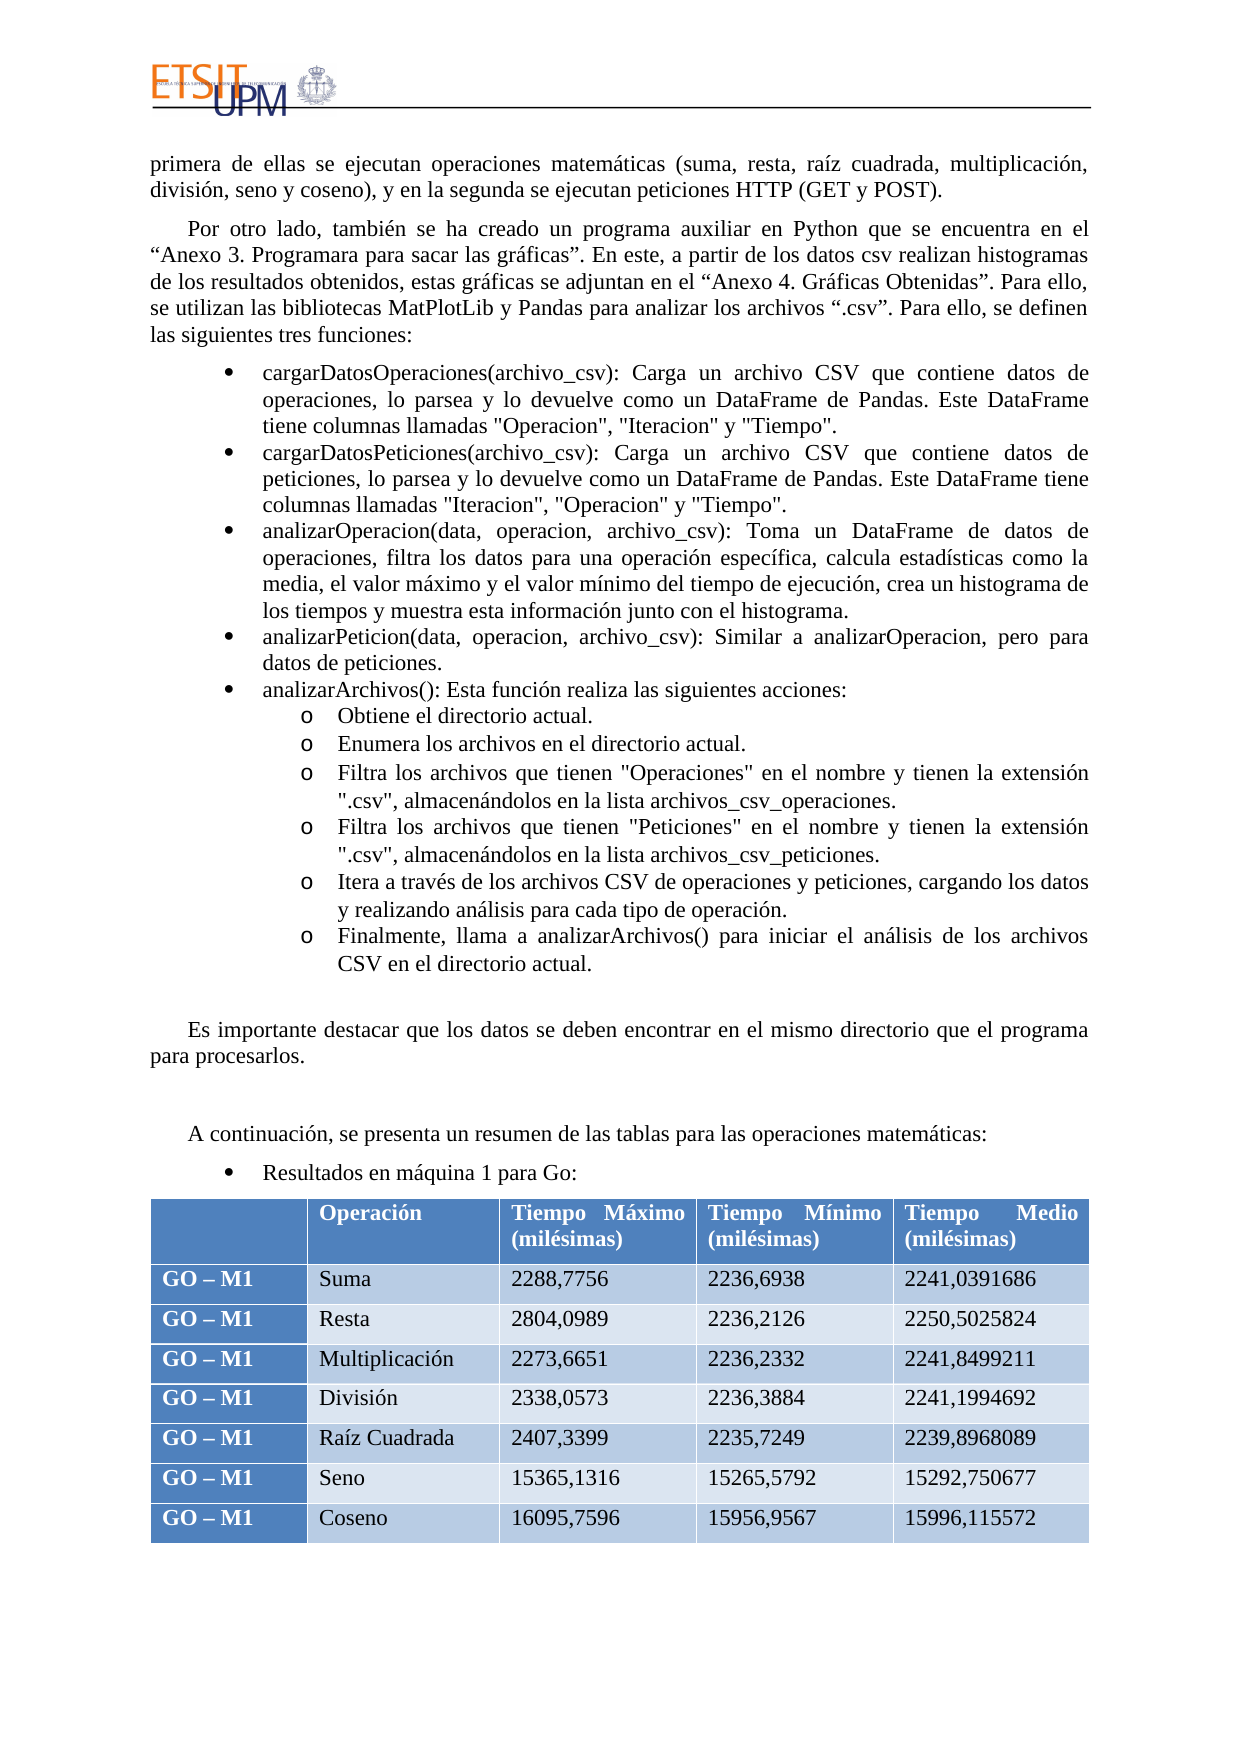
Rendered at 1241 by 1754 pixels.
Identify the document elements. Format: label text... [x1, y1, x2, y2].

table_header Operación [308, 1199, 499, 1264]
table_header Tiempo Mínimo (milésimas) [697, 1199, 893, 1264]
table_cell 15996,115572 [894, 1504, 1089, 1543]
table_cell Seno [308, 1464, 499, 1503]
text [150, 150, 1090, 203]
table_cell 2236,2126 [697, 1305, 893, 1343]
table_cell 2236,3884 [697, 1385, 893, 1423]
table_cell GO – M1 [151, 1345, 307, 1383]
table_cell 2250,5025824 [894, 1305, 1089, 1343]
table_cell Suma [308, 1265, 499, 1304]
table_cell División [308, 1385, 499, 1423]
table_cell 15292,750677 [894, 1464, 1089, 1503]
list Filtra los archivos que tienen "Operaciones" en el nombre y tienen la extensión ".csv", almacenándolos en la lista archivos_csv_operaciones. [300, 758, 1090, 813]
list analizarArchivos(): Esta función realiza las siguientes acciones: [225, 676, 1090, 702]
table_cell GO – M1 [151, 1464, 307, 1503]
table_cell 2288,7756 [500, 1265, 696, 1304]
list cargarDatosOperaciones(archivo_csv): Carga un archivo CSV que contiene datos de operaciones, lo parsea y lo devuelve como un DataFrame de Pandas. Este DataFrame tiene columnas llamadas "Operacion", "Iteracion" y "Tiempo". [225, 359, 1090, 438]
list Itera a través de los archivos CSV de operaciones y peticiones, cargando los datos y realizando análisis para cada tipo de operación. [300, 868, 1090, 922]
table_cell 2338,0573 [500, 1385, 696, 1423]
table_cell 2407,3399 [500, 1424, 696, 1463]
table_cell GO – M1 [151, 1385, 307, 1423]
table_cell Resta [308, 1305, 499, 1343]
table_cell GO – M1 [151, 1265, 307, 1304]
table_cell 2241,1994692 [894, 1385, 1089, 1423]
picture [151, 63, 338, 117]
table_cell 2236,2332 [697, 1345, 893, 1383]
table_cell 2804,0989 [500, 1305, 696, 1343]
table_header Tiempo Medio (milésimas) [894, 1199, 1089, 1264]
table_cell 2241,0391686 [894, 1265, 1089, 1304]
list analizarPeticion(data, operacion, archivo_csv): Similar a analizarOperacion, pero para datos de peticiones. [225, 623, 1090, 676]
list Obtiene el directorio actual. [300, 702, 1090, 730]
text Es importante destacar que los datos se deben encontrar en el mismo directorio que el programa para procesarlos. [150, 1016, 1090, 1068]
table_header Tiempo Máximo (milésimas) [500, 1199, 696, 1264]
table_cell 2273,6651 [500, 1345, 696, 1383]
table_cell GO – M1 [151, 1504, 307, 1543]
table_cell 15365,1316 [500, 1464, 696, 1503]
table_cell 15956,9567 [697, 1504, 893, 1543]
list cargarDatosPeticiones(archivo_csv): Carga un archivo CSV que contiene datos de peticiones, lo parsea y lo devuelve como un DataFrame de Pandas. Este DataFrame tiene columnas llamadas "Iteracion", "Operacion" y "Tiempo". [225, 438, 1090, 518]
text A continuación, se presenta un resumen de las tablas para las operaciones matemáticas: [150, 1120, 1090, 1146]
table_cell 2235,7249 [697, 1424, 893, 1463]
table_cell Coseno [308, 1504, 499, 1543]
table_cell 2239,8968089 [894, 1424, 1089, 1463]
table_header [151, 1199, 307, 1264]
list analizarOperacion(data, operacion, archivo_csv): Toma un DataFrame de datos de operaciones, filtra los datos para una operación específica, calcula estadísticas como la media, el valor máximo y el valor mínimo del tiempo de ejecución, crea un histograma de los tiempos y muestra esta información junto con el histograma. [225, 518, 1090, 623]
text Por otro lado, también se ha creado un programa auxiliar en Python que se encuentra en el “Anexo 3. Programara para sacar las gráficas”. En este, a partir de los datos csv realizan histogramas de los resultados obtenidos, estas gráficas se adjuntan en el “Anexo 4. Gráficas Obtenidas”. Para ello, se utilizan las bibliotecas MatPlotLib y Pandas para analizar los archivos “.csv”. Para ello, se definen las siguientes tres funciones: [150, 215, 1090, 347]
list Filtra los archivos que tienen "Peticiones" en el nombre y tienen la extensión ".csv", almacenándolos en la lista archivos_csv_peticiones. [300, 813, 1090, 868]
table_cell Multiplicación [308, 1345, 499, 1383]
table_cell GO – M1 [151, 1424, 307, 1463]
table_cell 2241,8499211 [894, 1345, 1089, 1383]
table_cell Raíz Cuadrada [308, 1424, 499, 1463]
list Resultados en máquina 1 para Go: [225, 1159, 1090, 1185]
table_cell GO – M1 [151, 1305, 307, 1343]
table_cell 2236,6938 [697, 1265, 893, 1304]
list Enumera los archivos en el directorio actual. [300, 730, 1090, 758]
table_cell 16095,7596 [500, 1504, 696, 1543]
list Finalmente, llama a analizarArchivos() para iniciar el análisis de los archivos CSV en el directorio actual. [300, 922, 1090, 977]
table_cell 15265,5792 [697, 1464, 893, 1503]
